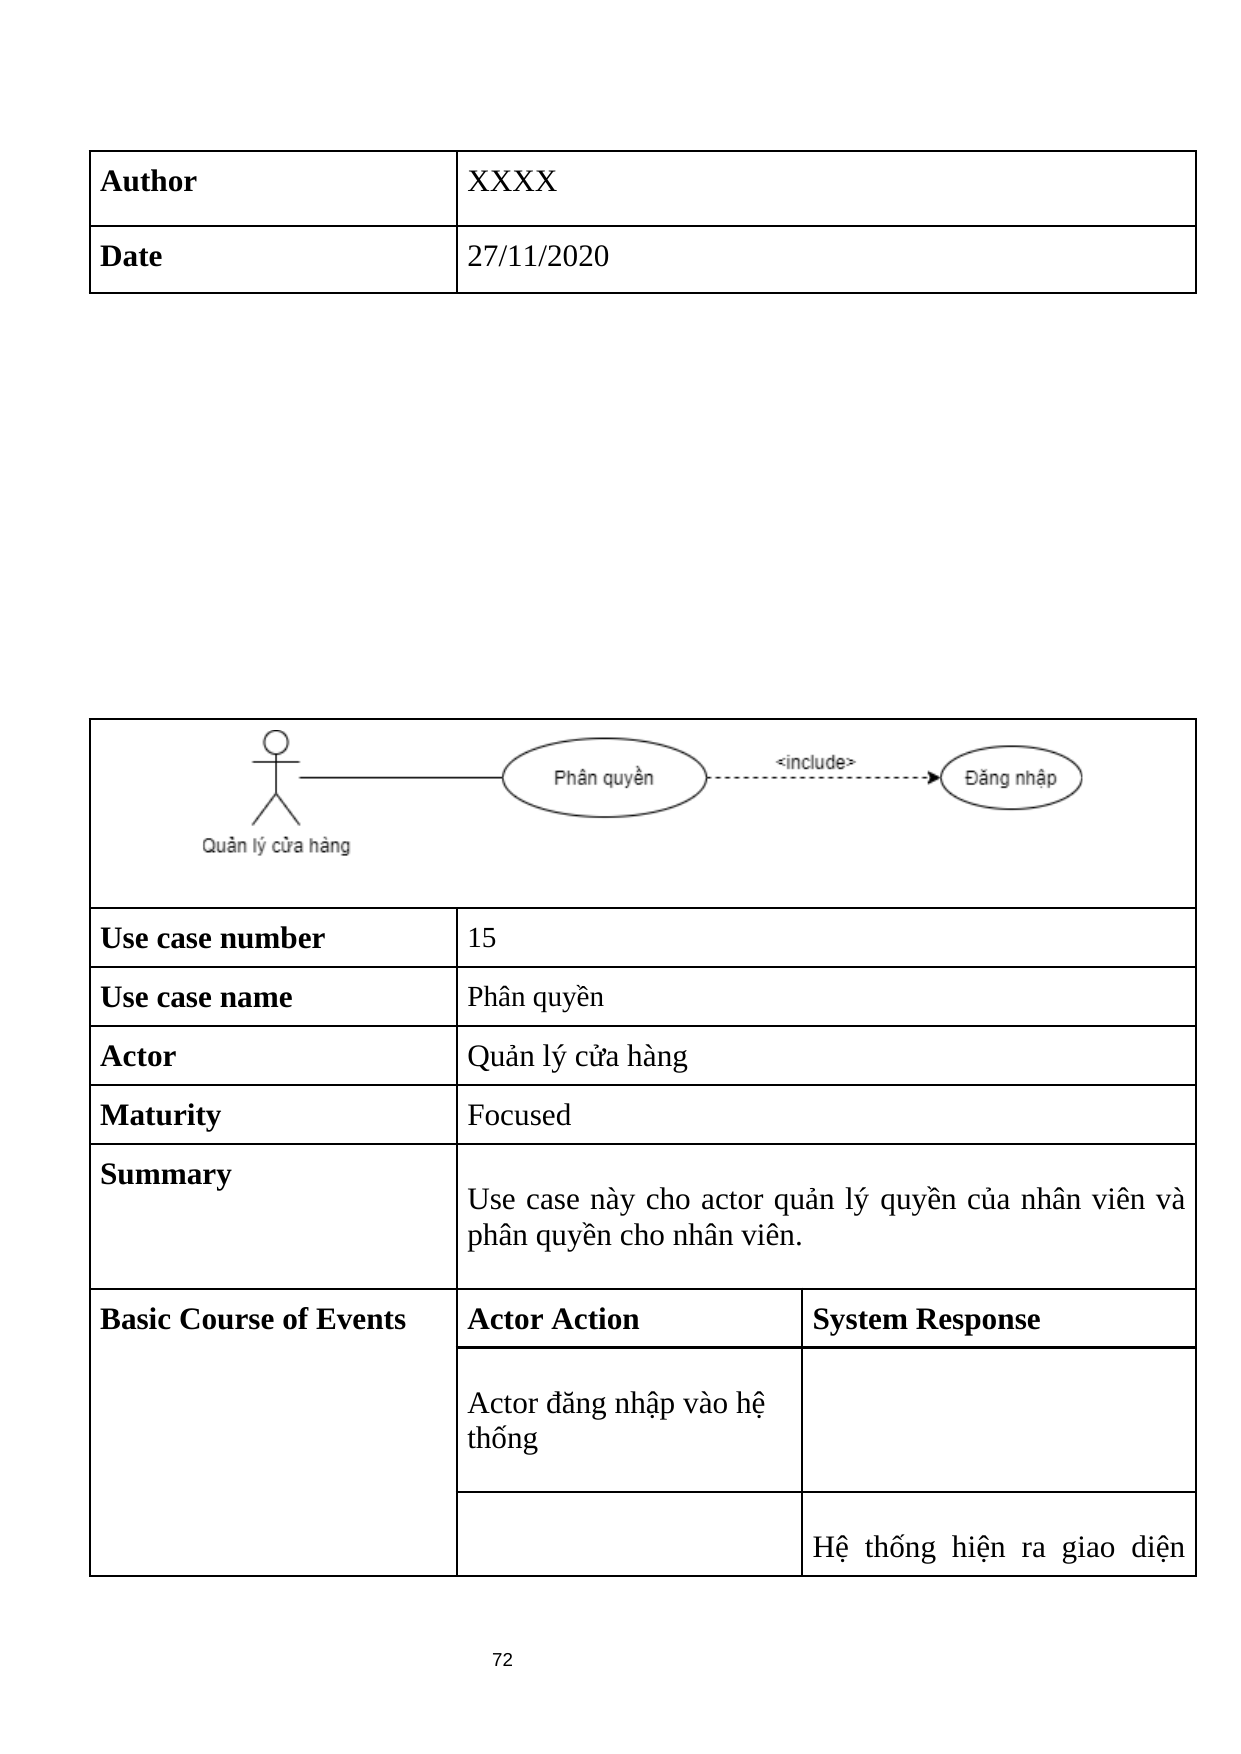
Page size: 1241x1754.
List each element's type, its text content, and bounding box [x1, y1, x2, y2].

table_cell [803, 1493, 1195, 1575]
table_cell Use case name [91, 968, 456, 1025]
table_cell Use case number [91, 909, 456, 966]
table_cell 15 [458, 909, 1195, 966]
table_cell Basic Course of Events [91, 1290, 456, 1575]
table_cell Summary [91, 1145, 456, 1287]
table_cell Maturity [91, 1086, 456, 1143]
table_cell [803, 1349, 1195, 1491]
table_cell Date [91, 227, 456, 292]
table_cell 27/11/2020 [458, 227, 1195, 292]
table_cell Quản lý cửa hàng [458, 1027, 1195, 1084]
table_cell Use case này cho actor quản lý quyền của nhân viên và phân quyền cho nhân viên. [458, 1145, 1195, 1287]
table_cell Actor [91, 1027, 456, 1084]
picture [202, 730, 1083, 859]
table_cell Phân quyền [458, 968, 1195, 1025]
table_header [91, 720, 1195, 907]
table_cell Actor Action [458, 1290, 801, 1346]
table_cell XXXX [458, 152, 1195, 225]
table_cell [458, 1493, 801, 1575]
table_cell Actor đăng nhập vào hệ thống [458, 1349, 801, 1491]
table_cell Focused [458, 1086, 1195, 1143]
table_cell System Response [803, 1290, 1195, 1346]
table_cell Author [91, 152, 456, 225]
